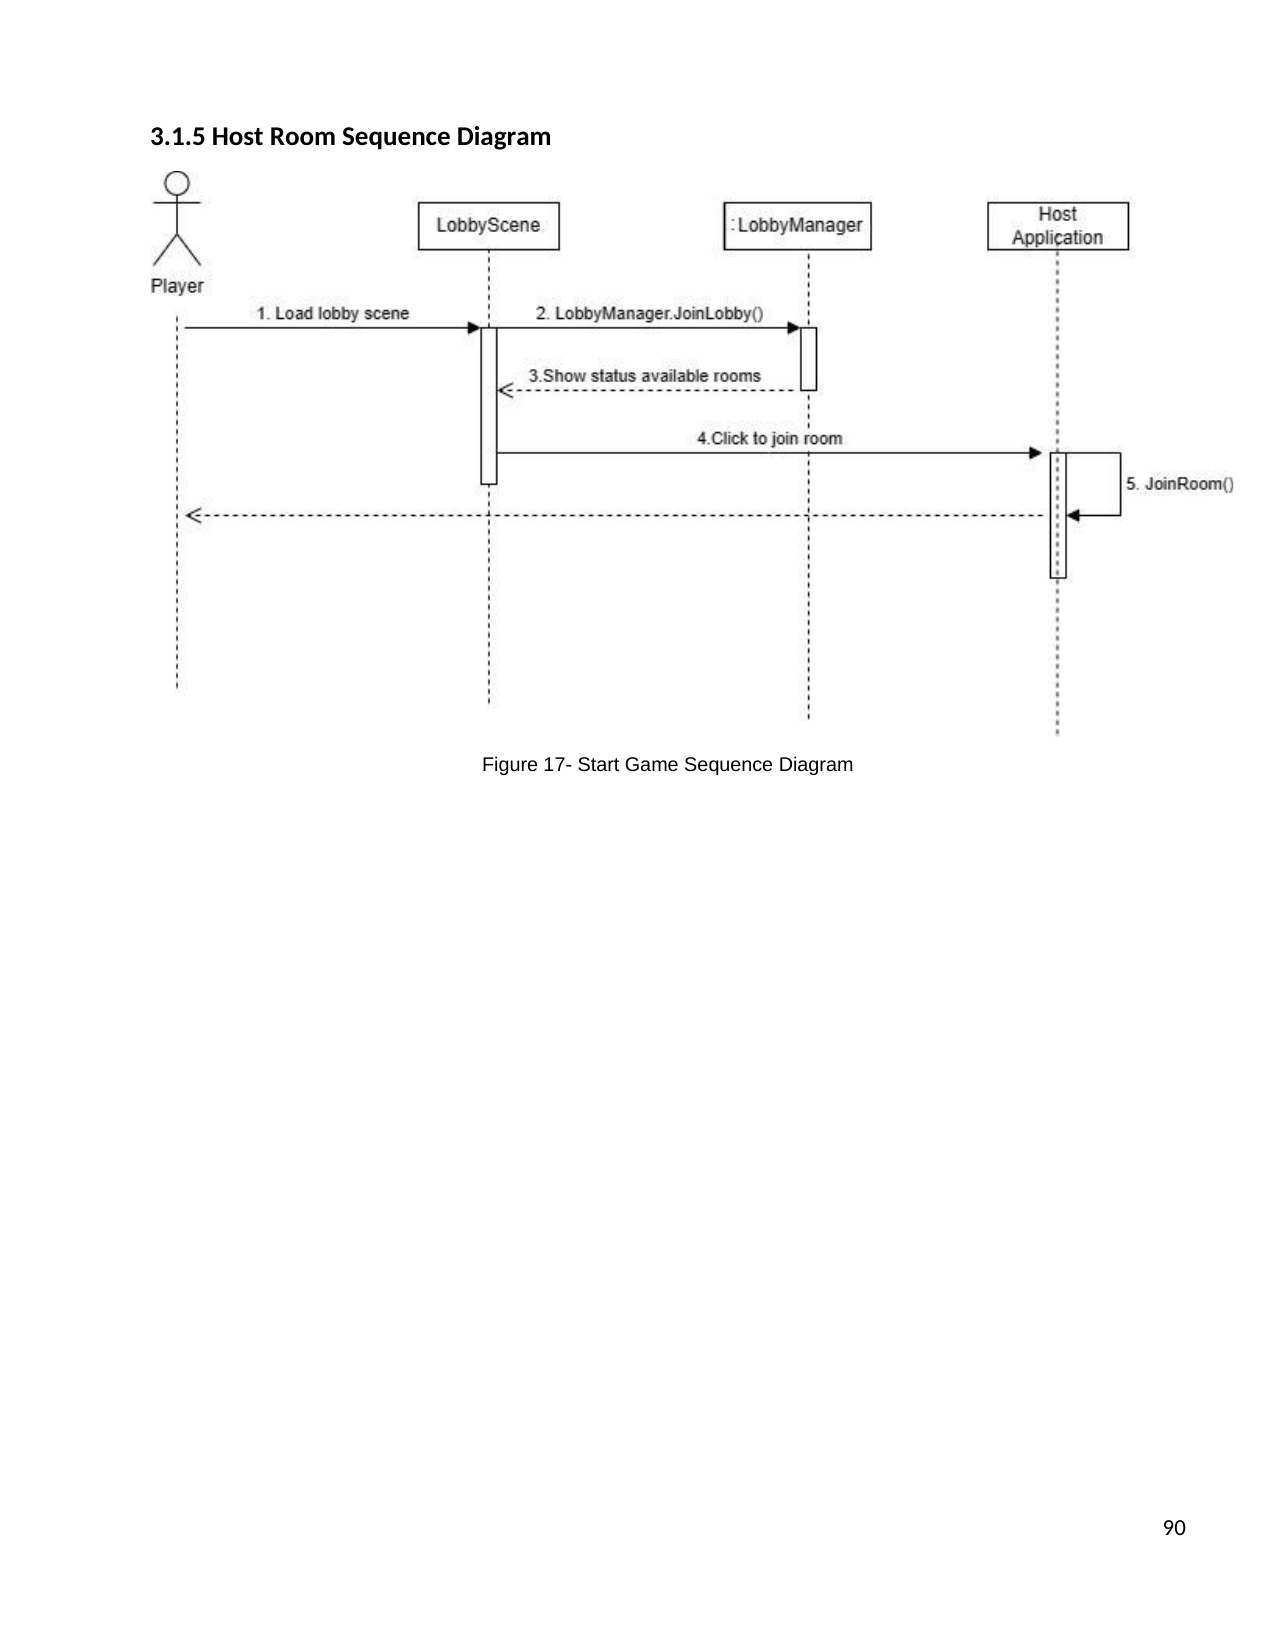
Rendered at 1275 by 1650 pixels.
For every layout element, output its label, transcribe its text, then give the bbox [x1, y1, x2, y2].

text Figure 17- Start Game Sequence Diagram [150, 753, 1185, 776]
picture [150, 171, 1234, 737]
text 3.1.5 Host Room Sequence Diagram [150, 119, 1187, 152]
text 90 [1162, 1513, 1187, 1541]
